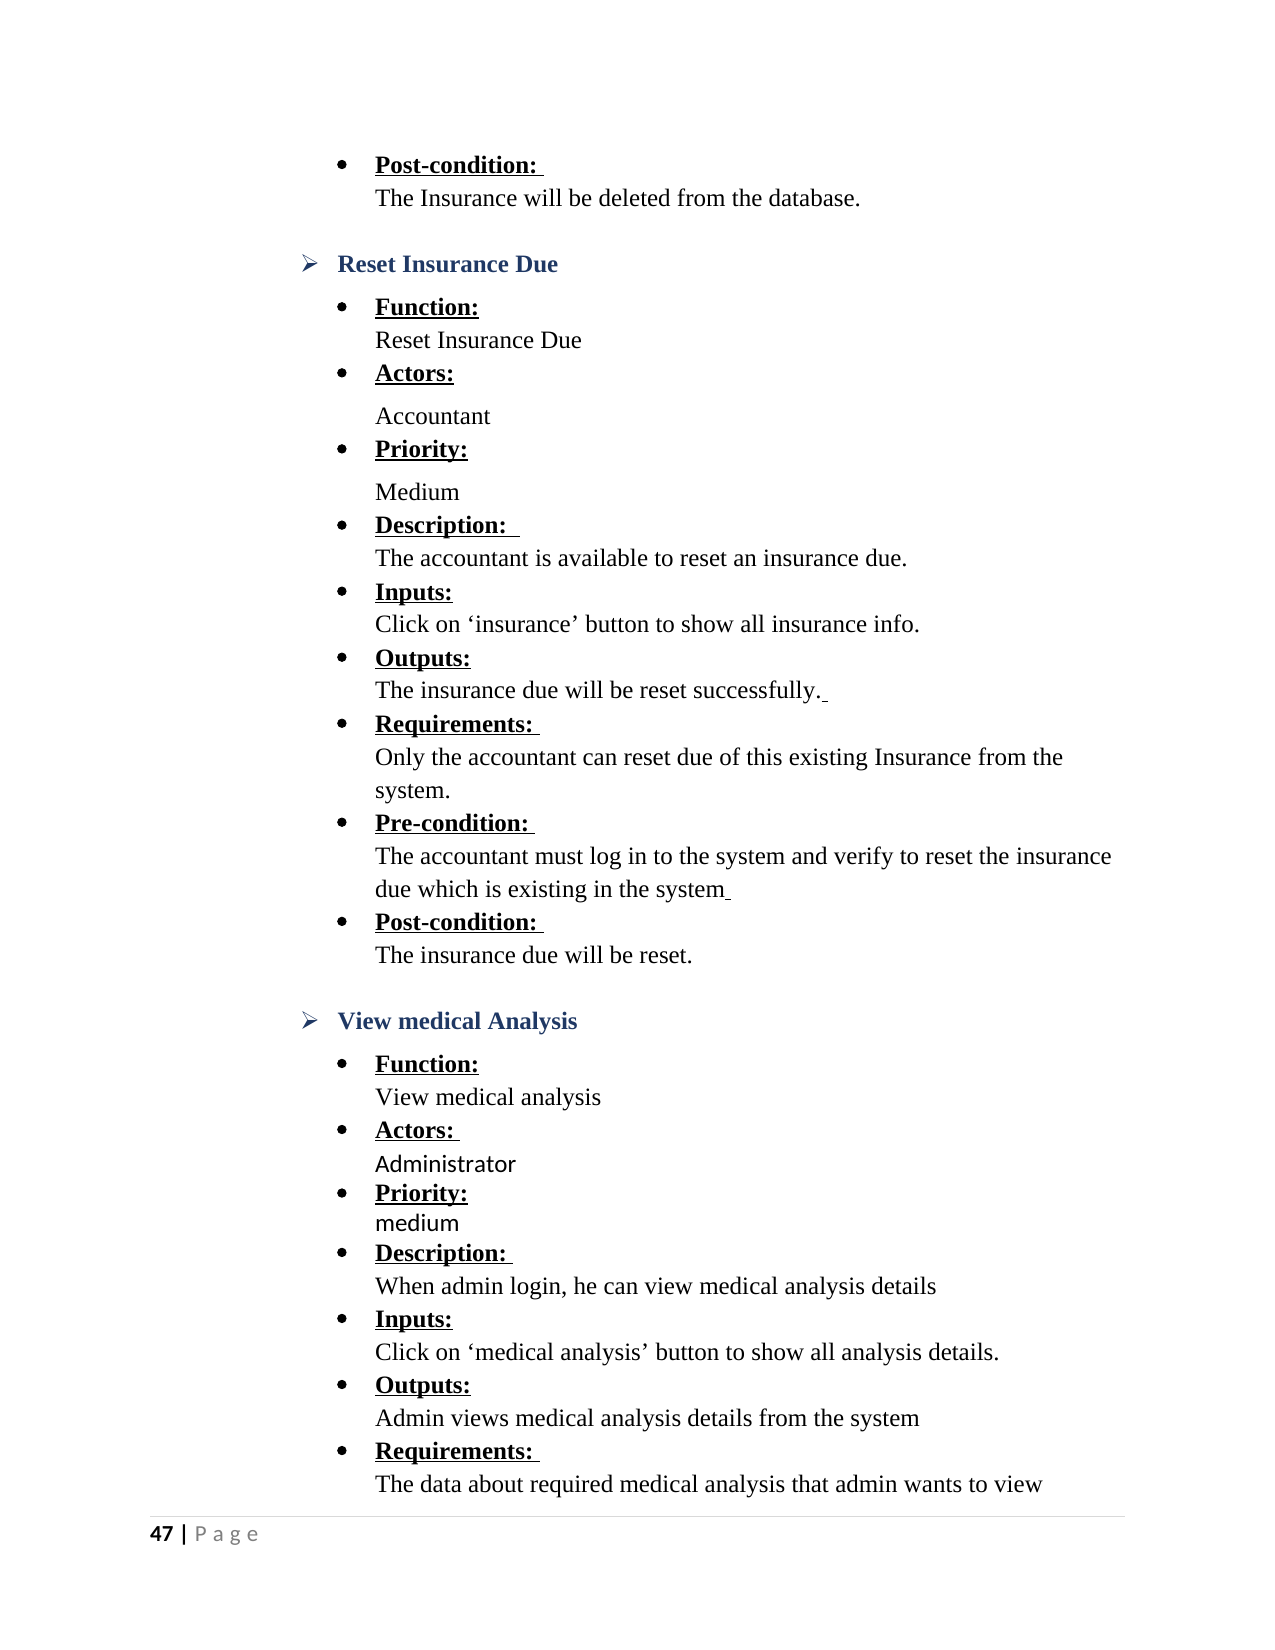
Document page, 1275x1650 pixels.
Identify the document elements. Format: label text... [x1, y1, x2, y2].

list Priority: [337, 434, 1125, 463]
list Post-condition: [337, 907, 1125, 936]
text medium [300, 1207, 1125, 1238]
text The insurance due will be reset. [300, 940, 1125, 968]
text The data about required medical analysis that admin wants to view [300, 1469, 1125, 1498]
text The accountant is available to reset an insurance due. [300, 543, 1125, 572]
text The accountant must log in to the system and verify to reset the insurance due which is existing in the system [375, 841, 1125, 902]
text The Insurance will be deleted from the database. [300, 183, 1125, 212]
text When admin login, he can view medical analysis details [300, 1271, 1125, 1299]
list Requirements: [337, 1436, 1125, 1465]
list Pre-condition: [337, 808, 1125, 836]
list Description: [337, 511, 1125, 539]
text Only the accountant can reset due of this existing Insurance from the system. [375, 742, 1125, 803]
list Priority: [337, 1178, 1125, 1207]
list Requirements: [337, 709, 1125, 737]
text Click on ‘medical analysis’ button to show all analysis details. [337, 1337, 1125, 1366]
list Function: [337, 292, 1125, 321]
text Admin views medical analysis details from the system [300, 1403, 1125, 1432]
text View medical Analysis [300, 1006, 1125, 1034]
list Actors: [337, 1115, 1125, 1144]
text Reset Insurance Due [300, 325, 1125, 354]
text Accountant [300, 401, 1125, 430]
text View medical analysis [300, 1082, 1125, 1111]
list Outputs: [337, 1370, 1125, 1399]
text Click on ‘insurance’ button to show all insurance info. [375, 609, 1125, 638]
list Description: [337, 1238, 1125, 1267]
list Inputs: [337, 577, 1125, 605]
text The insurance due will be reset successfully. [300, 676, 1125, 704]
list Function: [337, 1049, 1125, 1078]
list Post-condition: [337, 150, 1125, 179]
text Administrator [300, 1148, 1125, 1178]
list Actors: [337, 358, 1125, 387]
text Reset Insurance Due [300, 249, 1125, 278]
list Inputs: [337, 1304, 1125, 1333]
text Medium [300, 477, 1125, 506]
list Outputs: [337, 643, 1125, 671]
